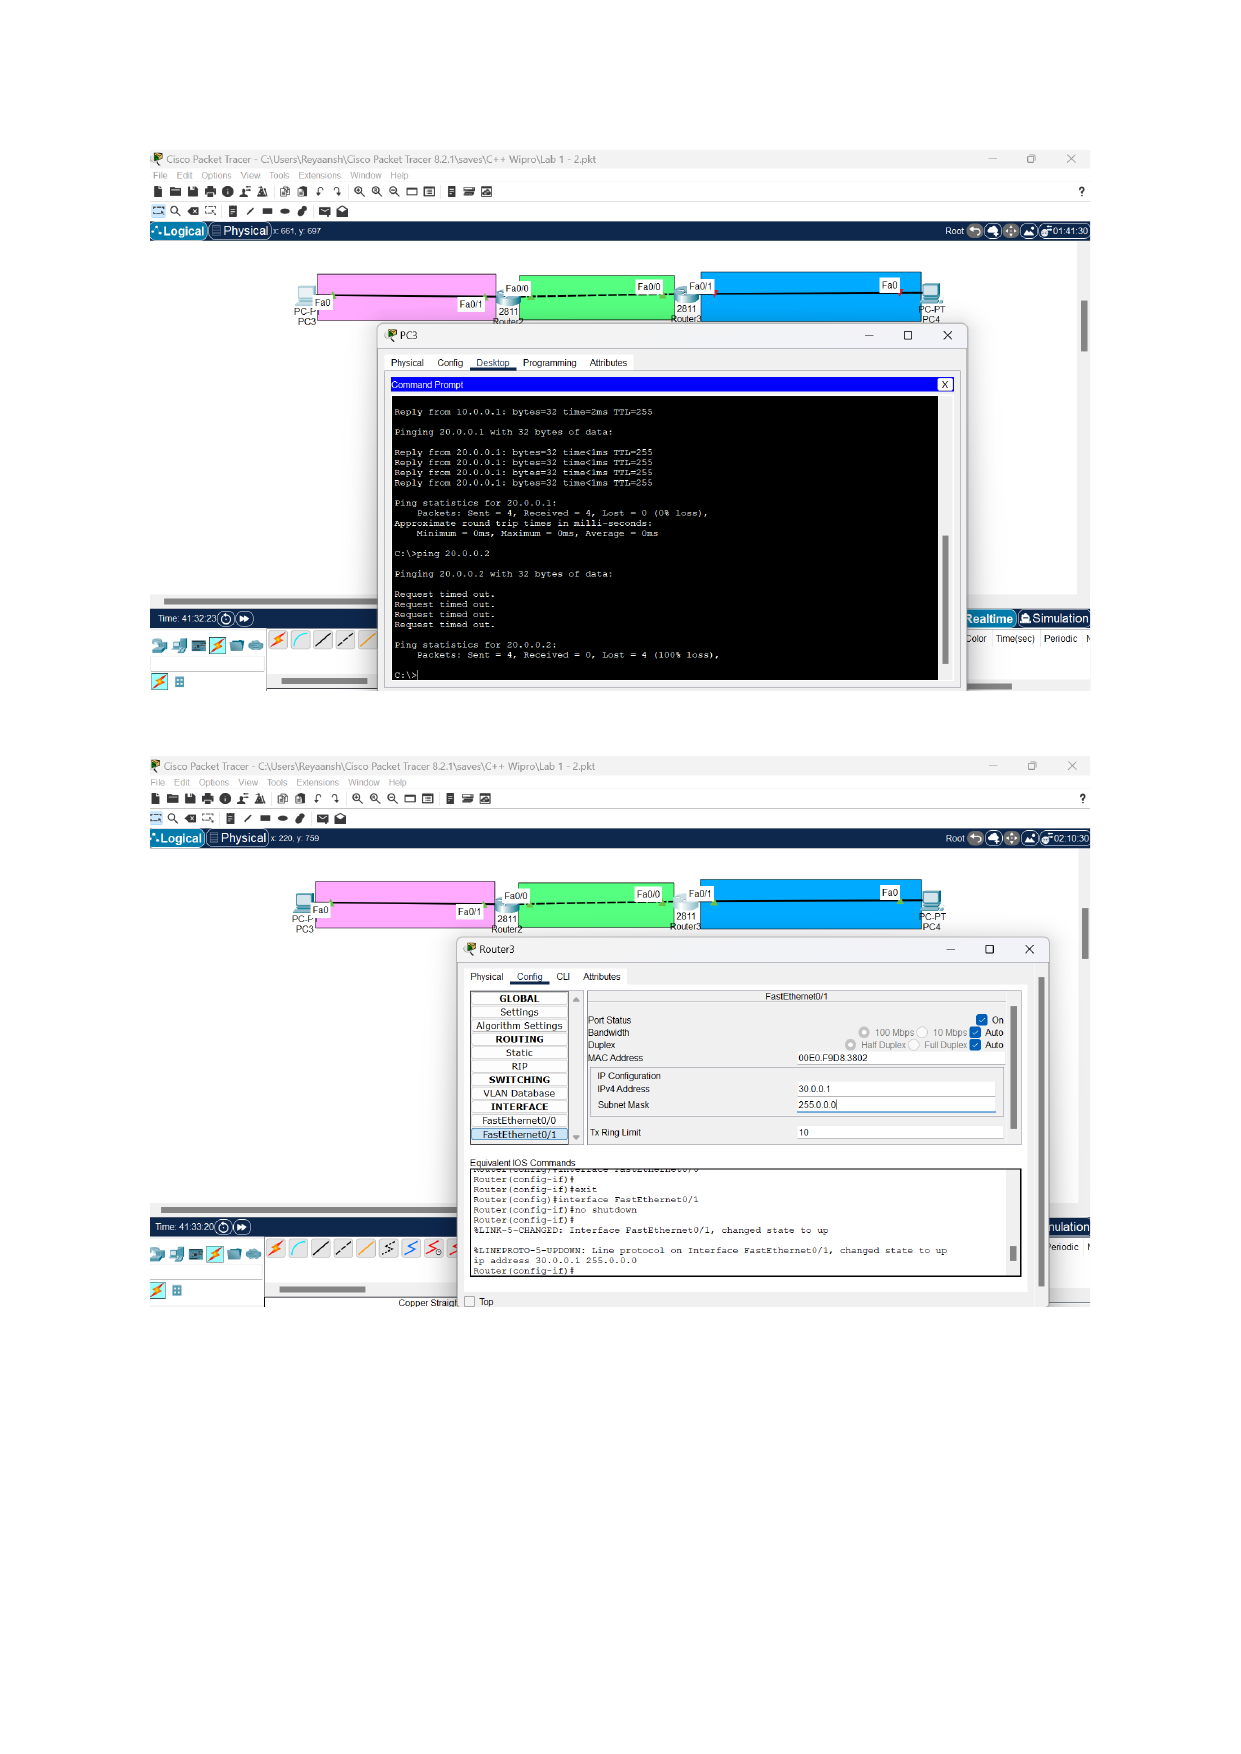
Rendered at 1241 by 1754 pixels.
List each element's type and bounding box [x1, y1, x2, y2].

picture [180, 227, 190, 237]
picture [150, 756, 1091, 1307]
picture [150, 150, 1091, 691]
